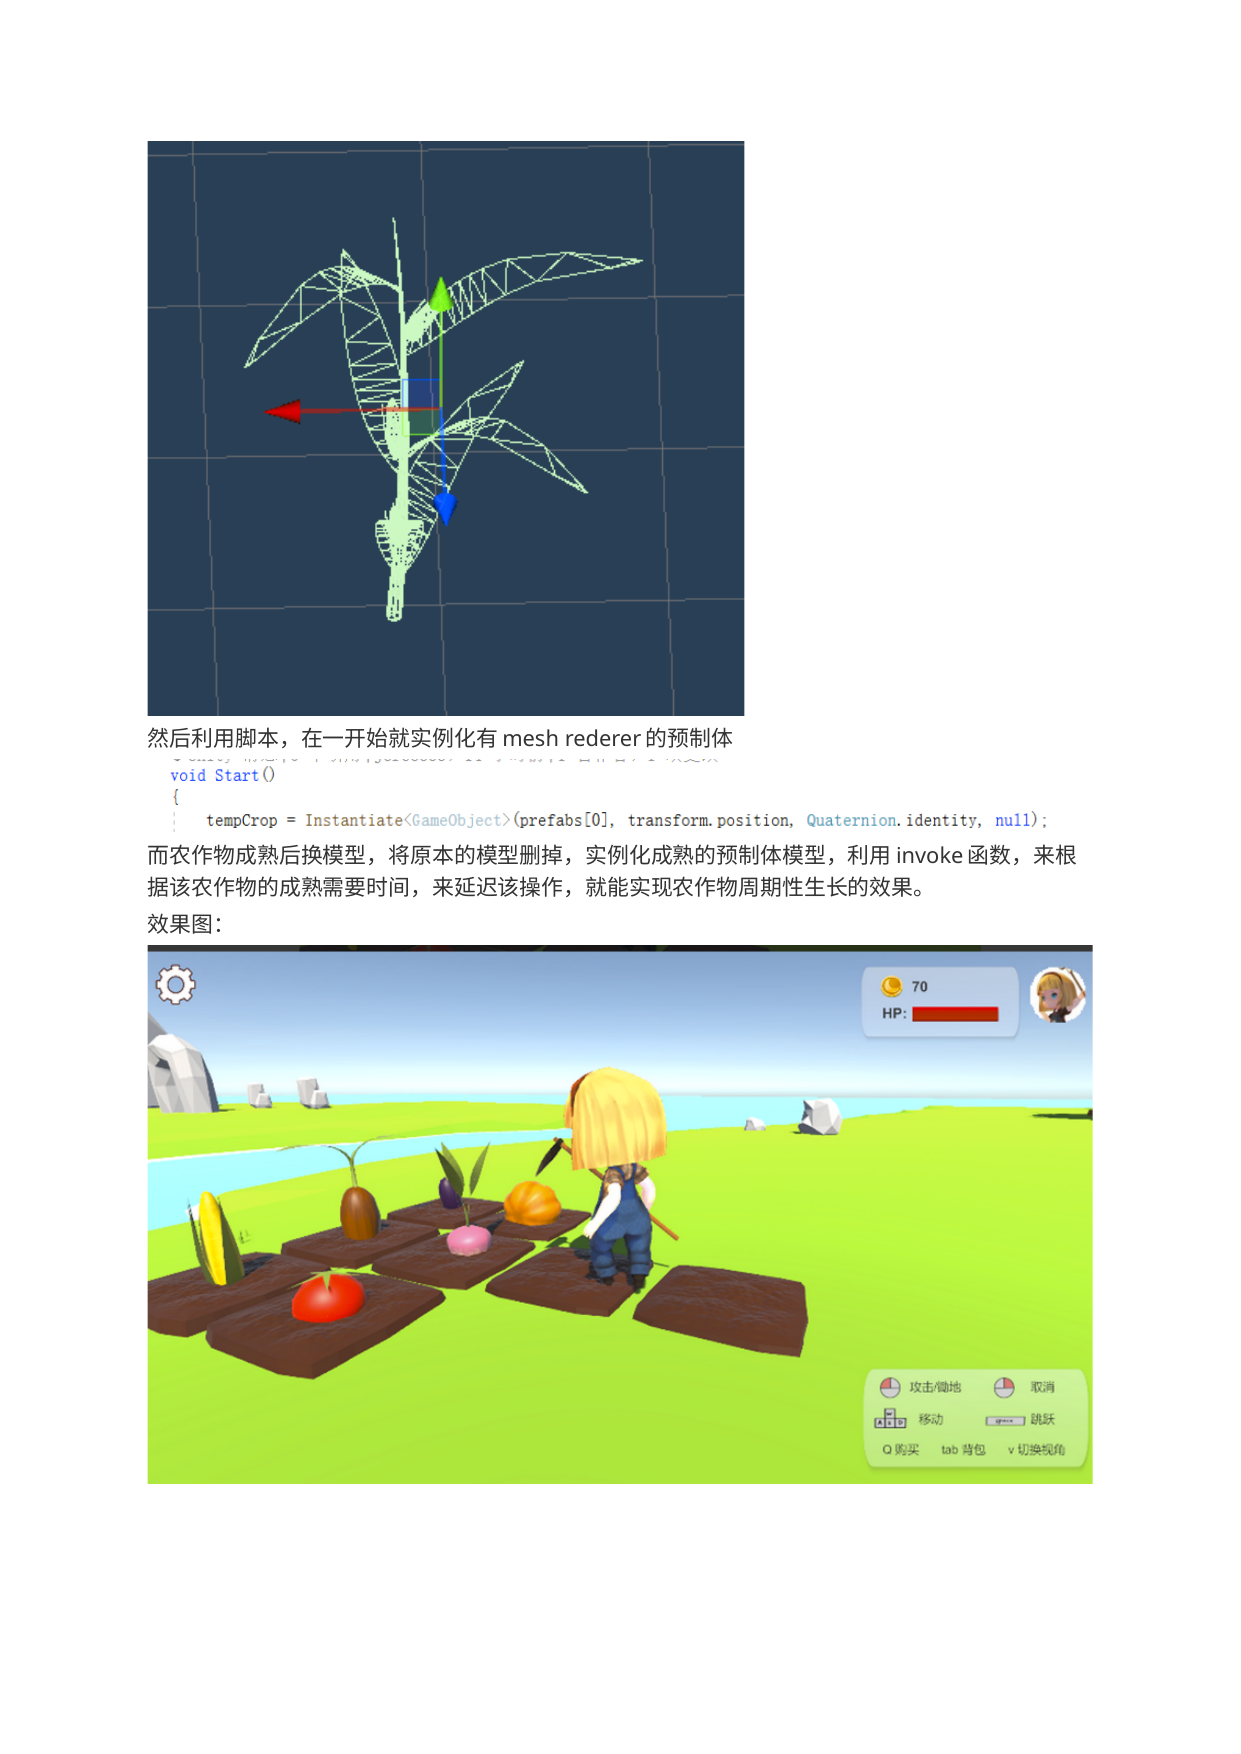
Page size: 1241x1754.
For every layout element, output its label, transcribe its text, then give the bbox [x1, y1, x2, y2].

text 而农作物成熟后换模型，将原本的模型删掉，实例化成熟的预制体模型，利用invoke函数，来根据该农作物的成熟需要时间，来延迟该操作，就能实现农作物周期性生长的效果。 [148, 838, 1093, 901]
text 效果图： [148, 907, 1093, 939]
picture [147, 141, 745, 716]
picture [147, 945, 1093, 1484]
text 然后利用脚本，在一开始就实例化有mesh rederer的预制体 [148, 721, 1093, 753]
picture [147, 759, 1093, 832]
